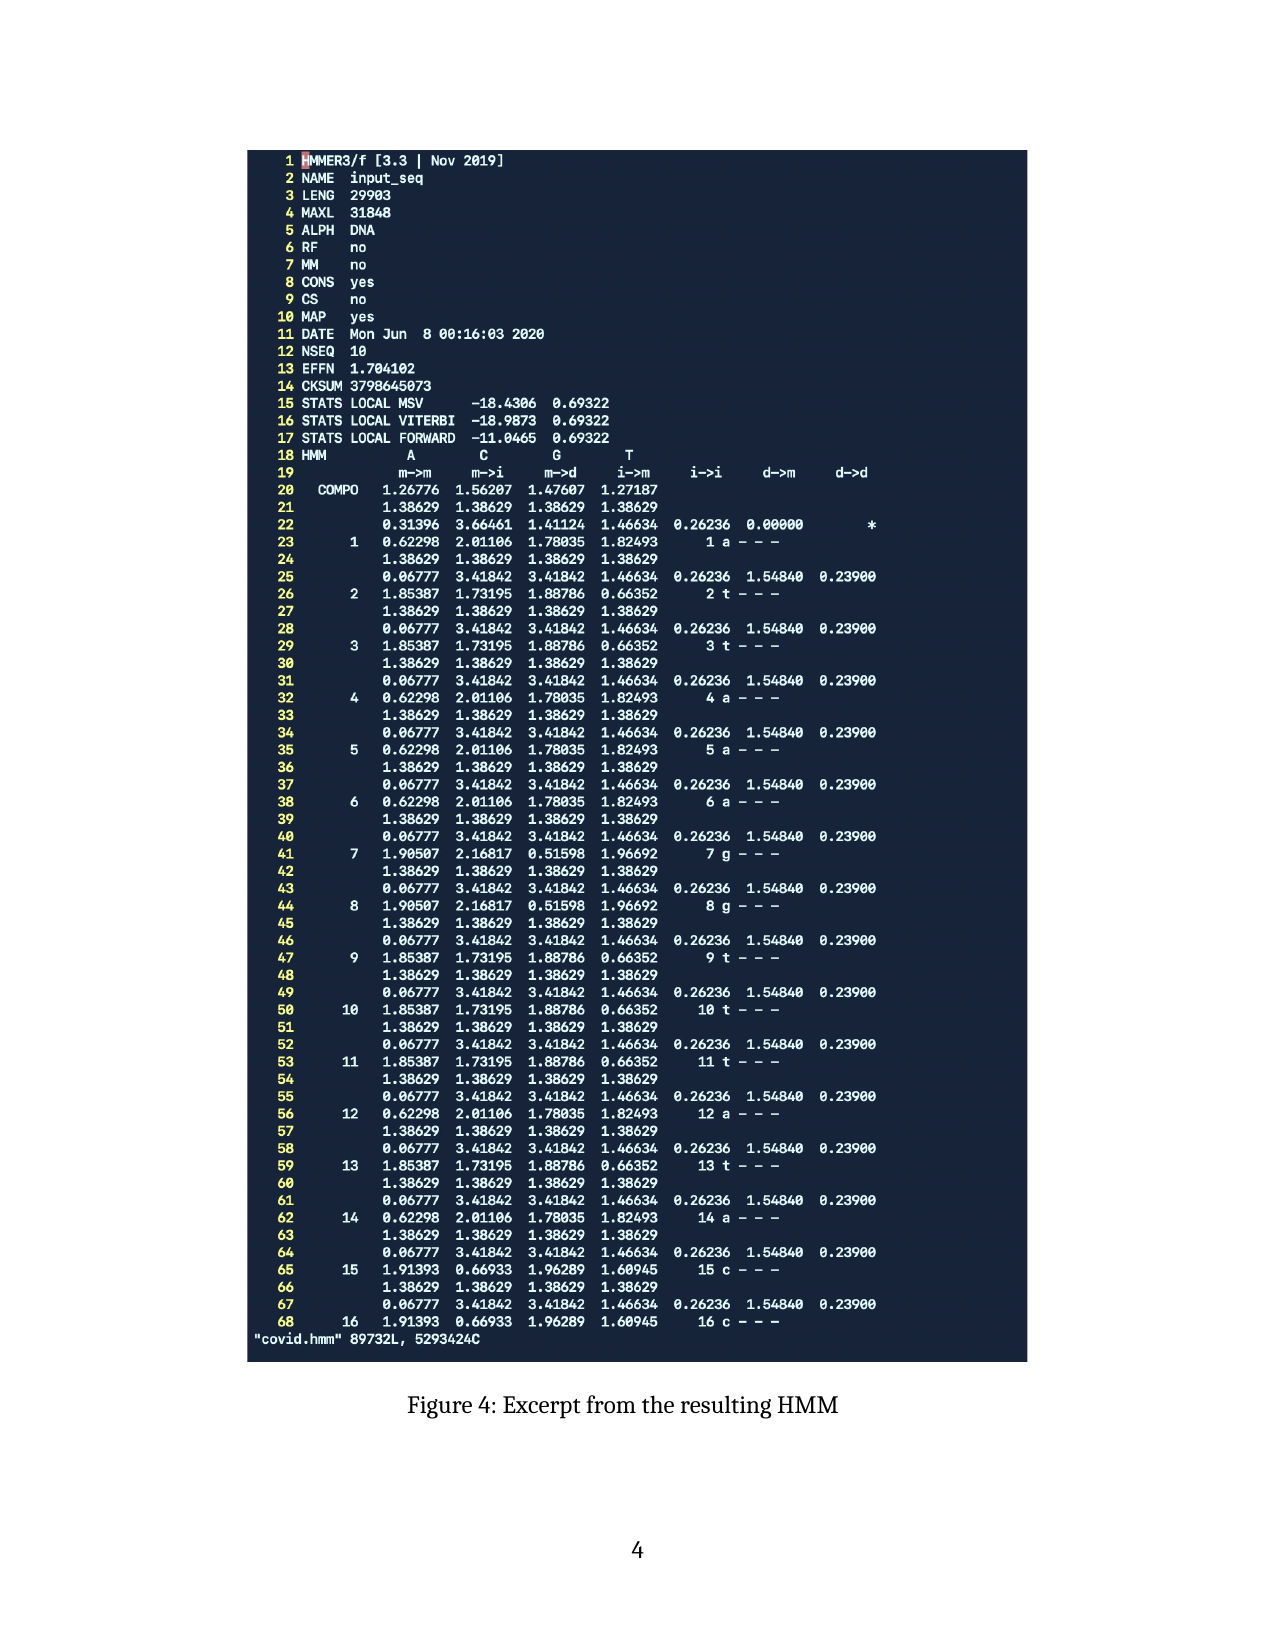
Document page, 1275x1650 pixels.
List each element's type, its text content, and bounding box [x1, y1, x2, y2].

text Figure 4: Excerpt from the resulting HMM [407, 1391, 1125, 1419]
picture [247, 150, 1028, 1362]
